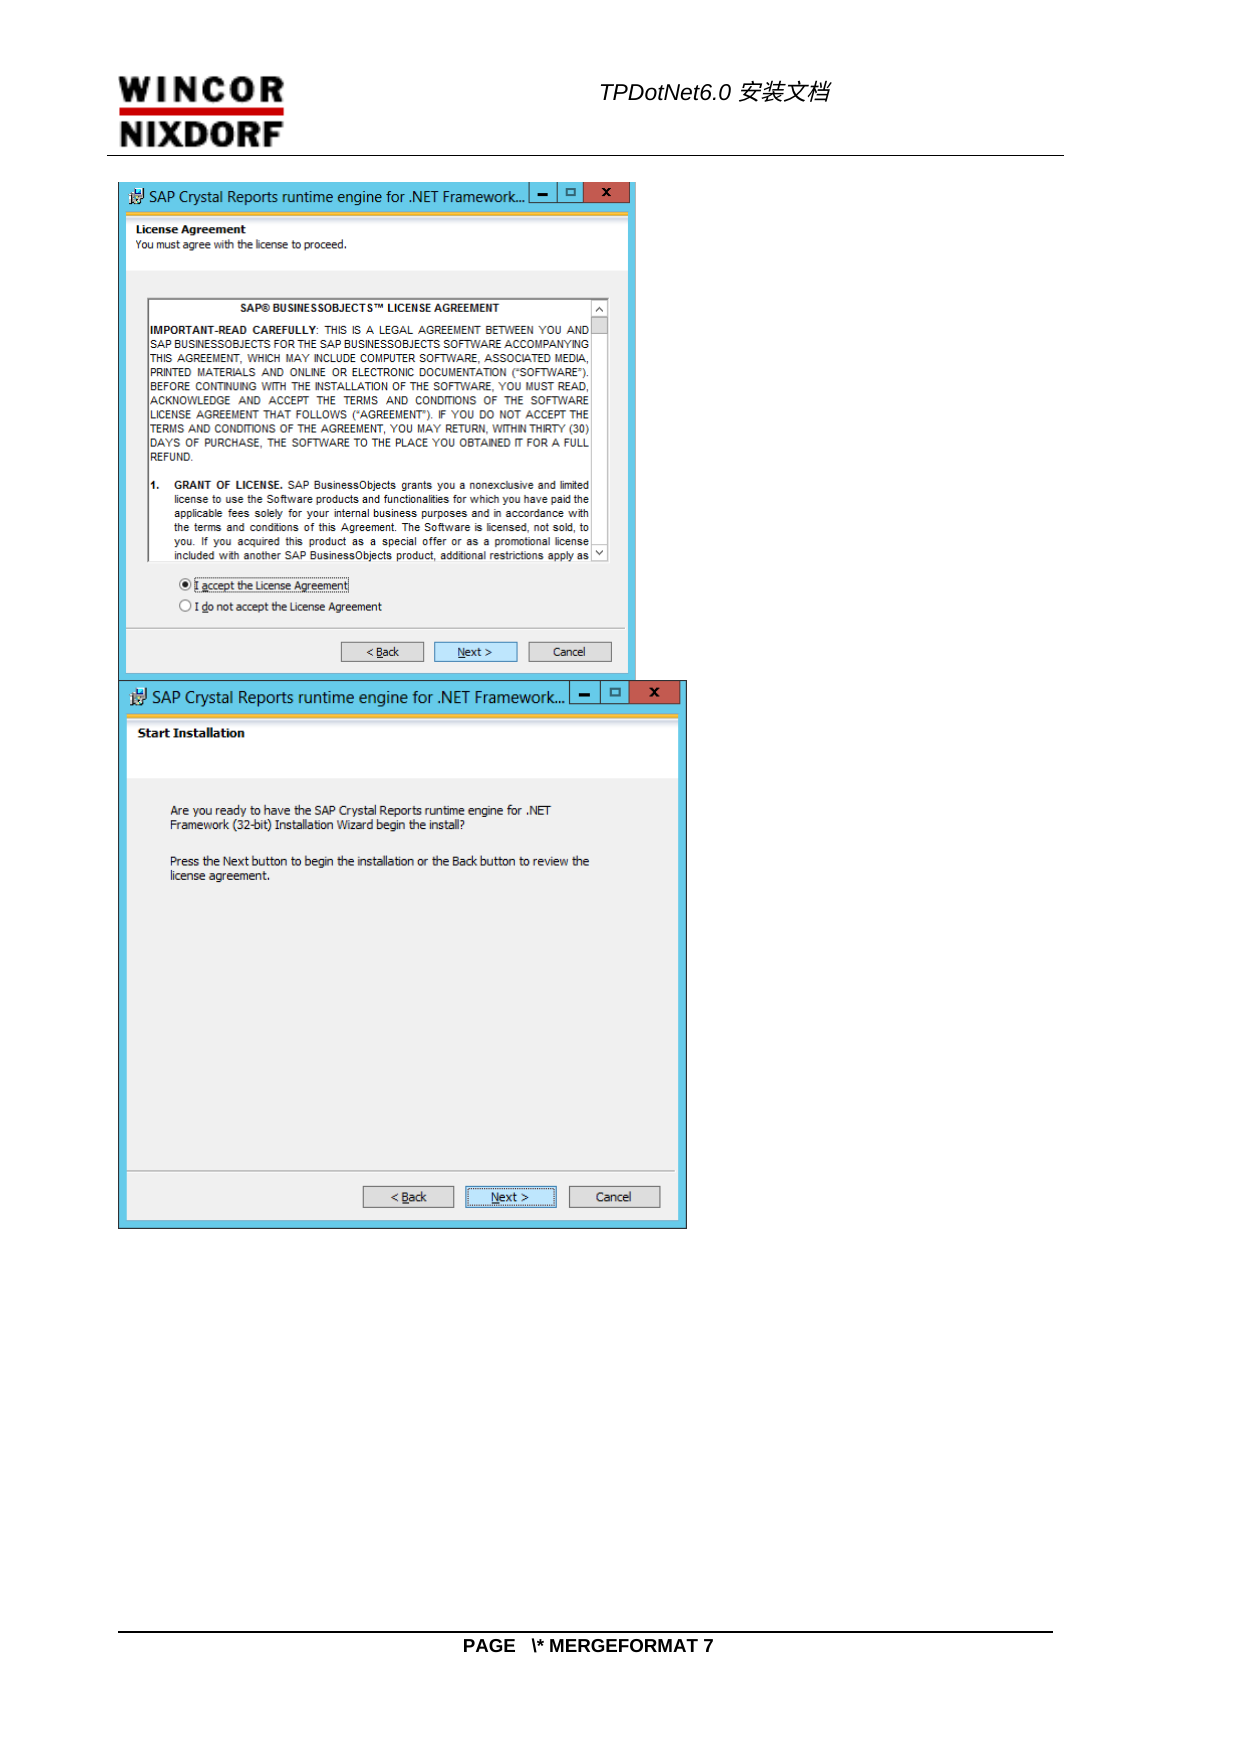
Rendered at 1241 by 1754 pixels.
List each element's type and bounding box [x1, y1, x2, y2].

picture [118, 182, 687, 1229]
picture [118, 73, 288, 155]
